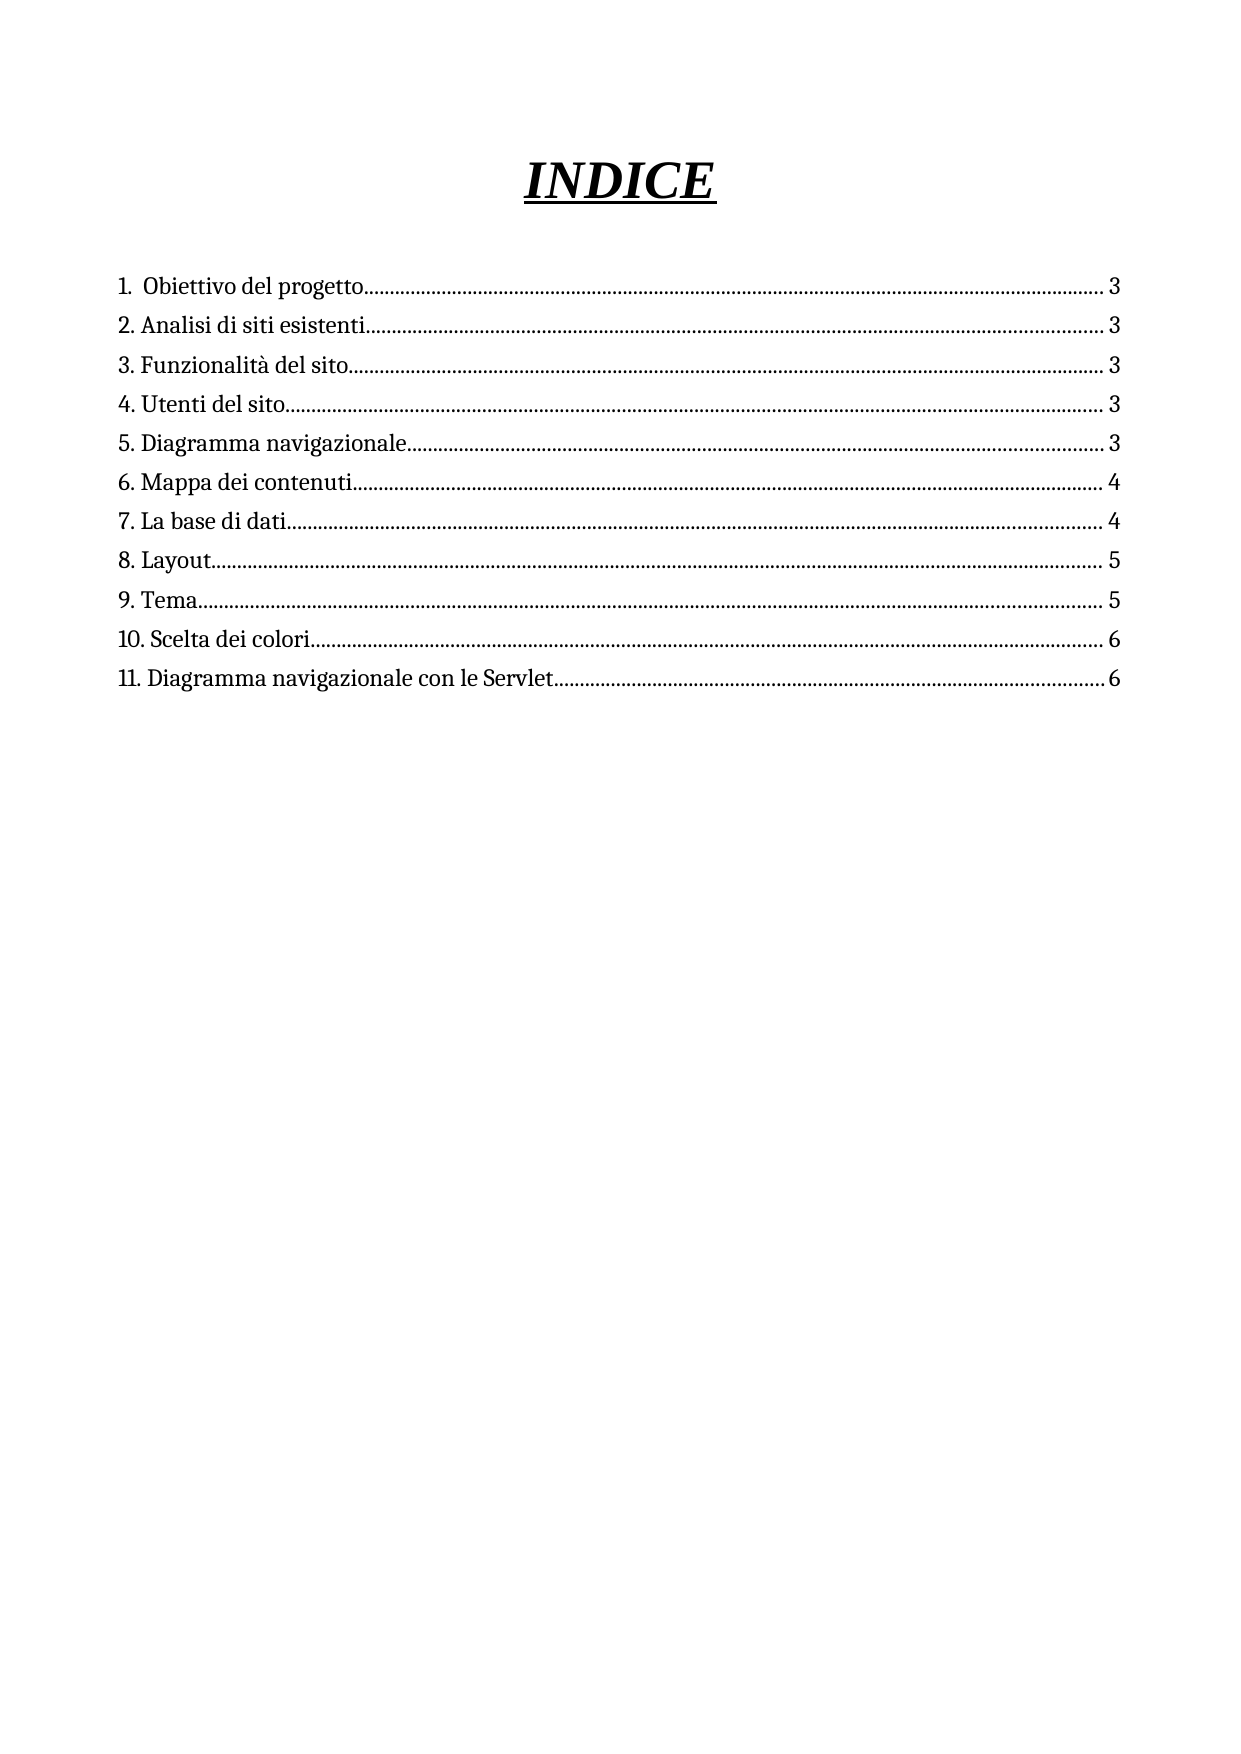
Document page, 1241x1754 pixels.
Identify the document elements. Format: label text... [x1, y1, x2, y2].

text 3. Funzionalità del sito 3 [118, 351, 1122, 379]
text 5. Diagramma navigazionale 3 [118, 429, 1122, 458]
text 4. Utenti del sito 3 [118, 390, 1122, 418]
text 1. Obiettivo del progetto 3 [118, 272, 1122, 301]
text 7. La base di dati 4 [118, 507, 1122, 536]
text 6. Mappa dei contenuti 4 [118, 468, 1122, 497]
text 10. Scelta dei colori 6 [118, 625, 1122, 653]
text 8. Layout 5 [118, 546, 1122, 575]
text 9. Tema 5 [118, 586, 1122, 614]
title INDICE [118, 148, 1122, 210]
text 11. Diagramma navigazionale con le Servlet 6 [118, 664, 1122, 693]
text 2. Analisi di siti esistenti 3 [118, 311, 1122, 340]
